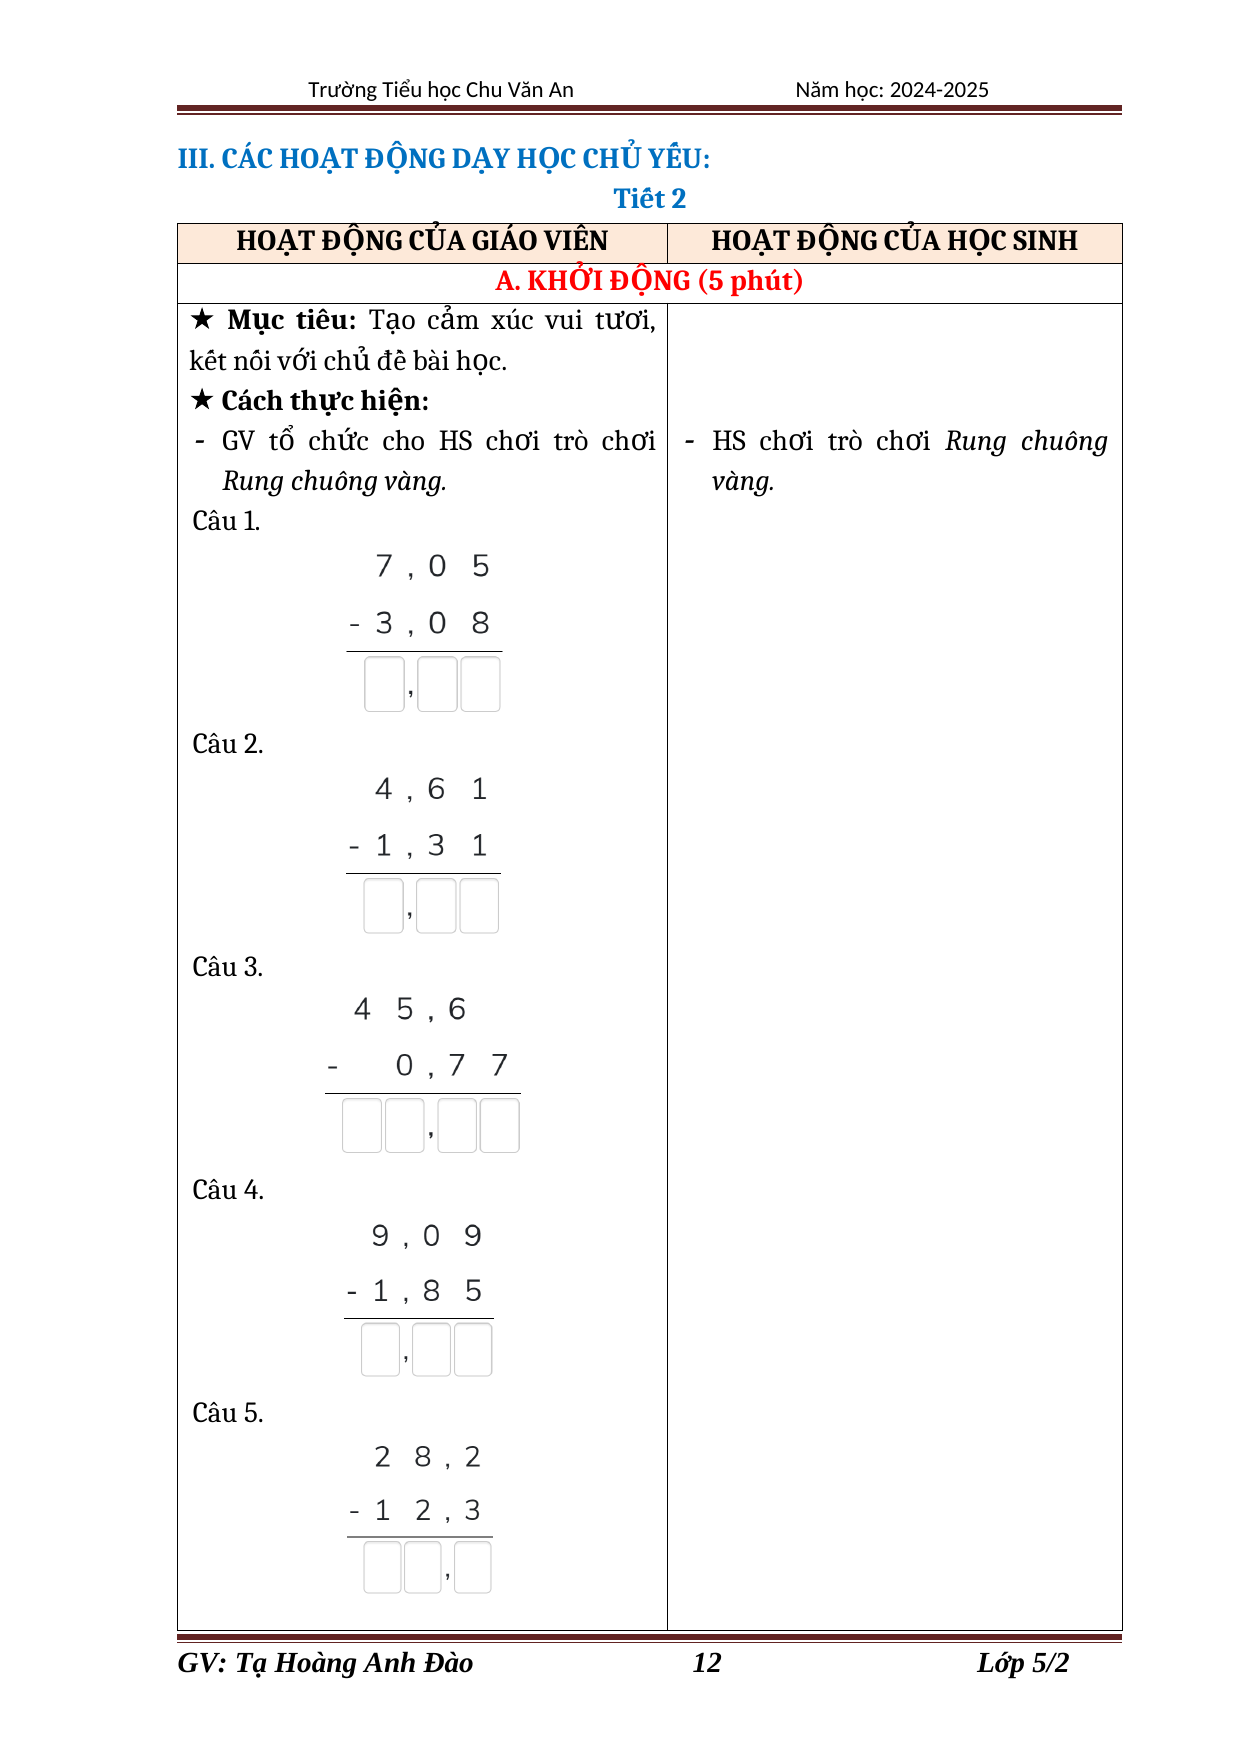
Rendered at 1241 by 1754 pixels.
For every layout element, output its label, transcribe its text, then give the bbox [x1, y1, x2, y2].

picture [342, 1436, 507, 1614]
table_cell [178, 304, 667, 1630]
picture [335, 767, 514, 945]
text Tiết 2 [177, 183, 1122, 216]
picture [338, 1213, 511, 1391]
table_cell A. KHỞI ĐỘNG (5 phút) [178, 264, 1122, 302]
picture [310, 990, 539, 1168]
table_header HOẠT ĐỘNG CỦA HỌC SINH [668, 224, 1122, 263]
text III. CÁC HOẠT ĐỘNG DẠY HỌC CHỦ YẾU: [177, 142, 1122, 176]
table_header HOẠT ĐỘNG CỦA GIÁO VIÊN [178, 224, 667, 263]
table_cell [668, 304, 1122, 1630]
picture [334, 544, 515, 722]
